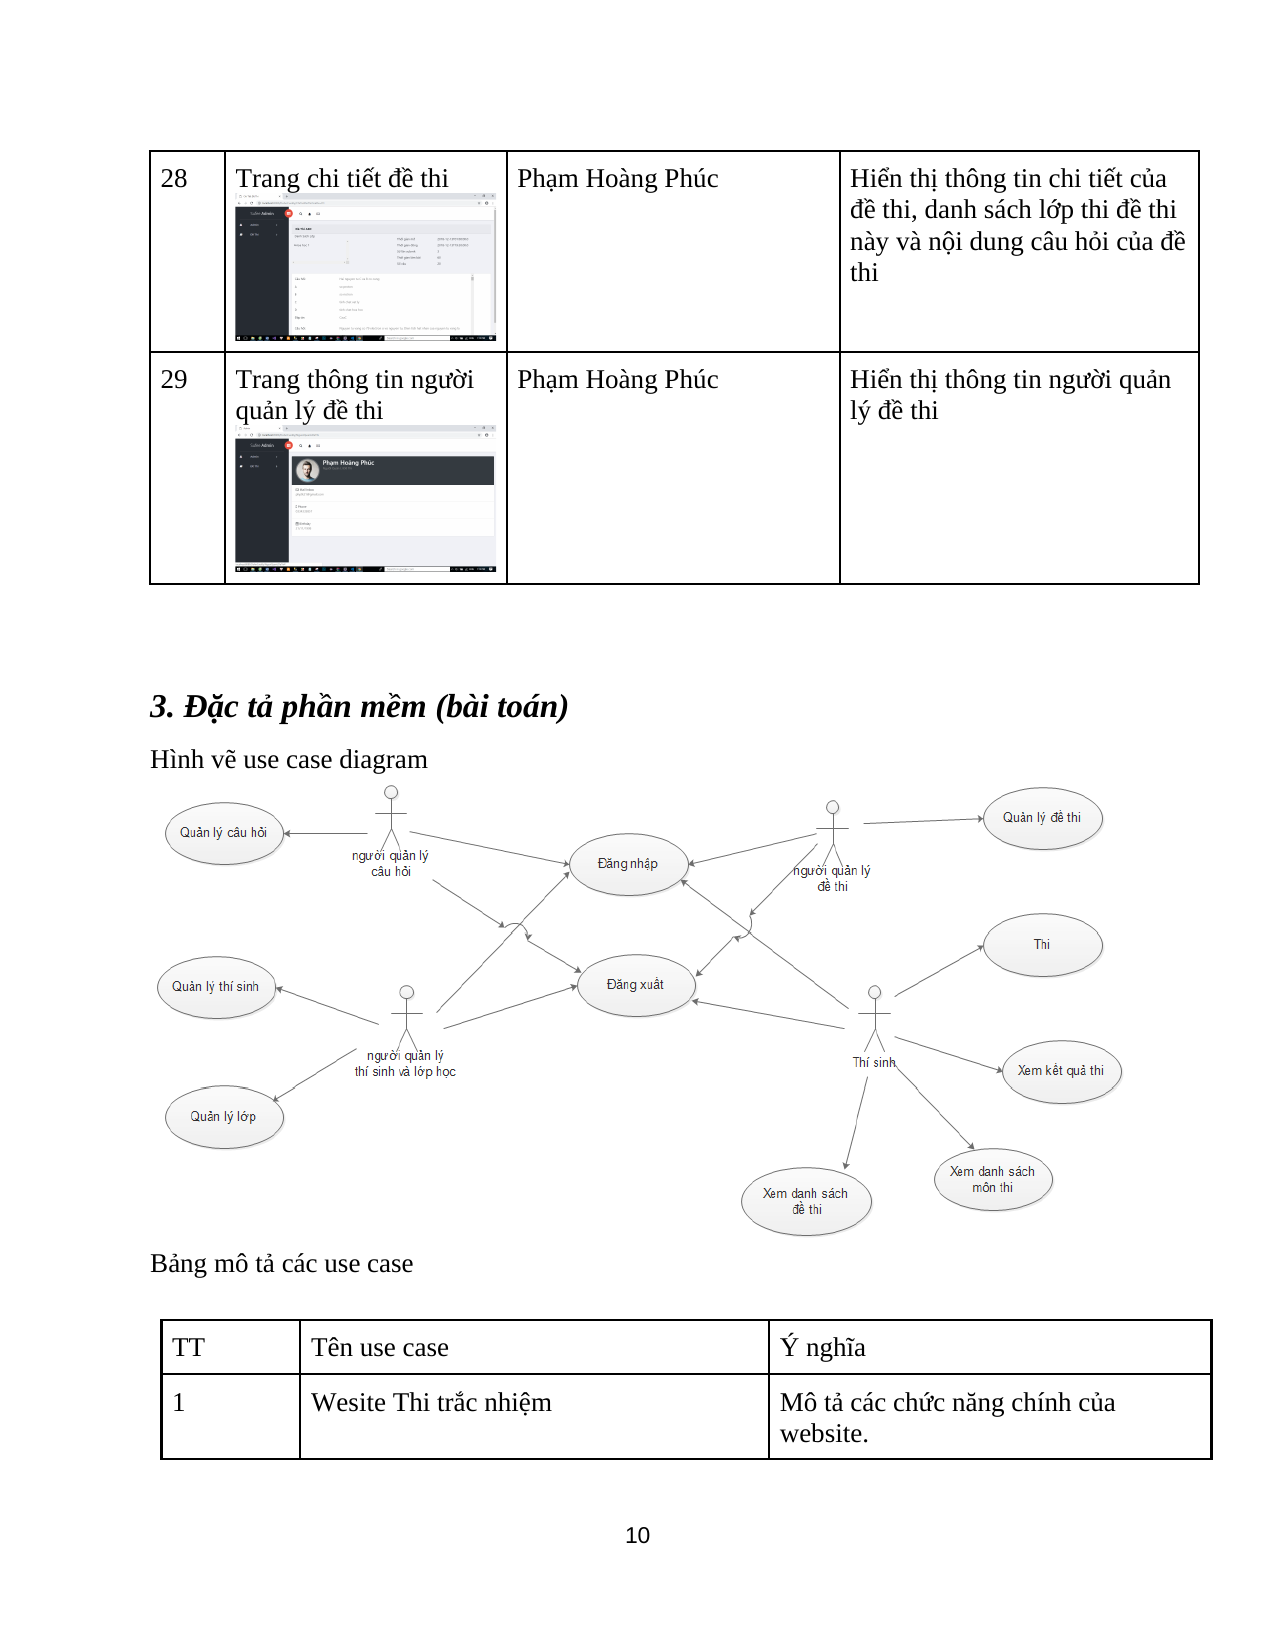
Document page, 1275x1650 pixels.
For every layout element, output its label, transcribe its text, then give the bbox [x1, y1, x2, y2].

table_cell 29 [151, 353, 224, 582]
table_cell Hiển thị thông tin chi tiết của đề thi, danh sách lớp thi đề thi này và nội dung câu hỏi của đề thi [841, 152, 1198, 351]
table_cell Trang thông tin người quản lý đề thi [226, 353, 506, 582]
table_cell 1 [163, 1375, 299, 1458]
table_header TT [163, 1321, 299, 1373]
table_header Tên use case [301, 1321, 768, 1373]
text Hình vẽ use case diagram [150, 743, 1125, 778]
picture [235, 193, 497, 341]
table_cell Trang chi tiết đề thi [226, 152, 506, 351]
table_cell Phạm Hoàng Phúc [508, 152, 839, 351]
picture [235, 425, 497, 572]
subtitle 3. Đặc tả phần mềm (bài toán) [150, 687, 1125, 725]
table_cell Hiển thị thông tin người quản lý đề thi [841, 353, 1198, 582]
table_cell Phạm Hoàng Phúc [508, 353, 839, 582]
table_cell Mô tả các chức năng chính của website. [770, 1375, 1210, 1458]
text Bảng mô tả các use case [150, 1248, 1125, 1279]
picture [150, 778, 1125, 1244]
table_cell 28 [151, 152, 224, 351]
table_cell Wesite Thi trắc nhiệm [301, 1375, 768, 1458]
table_header Ý nghĩa [770, 1321, 1210, 1373]
